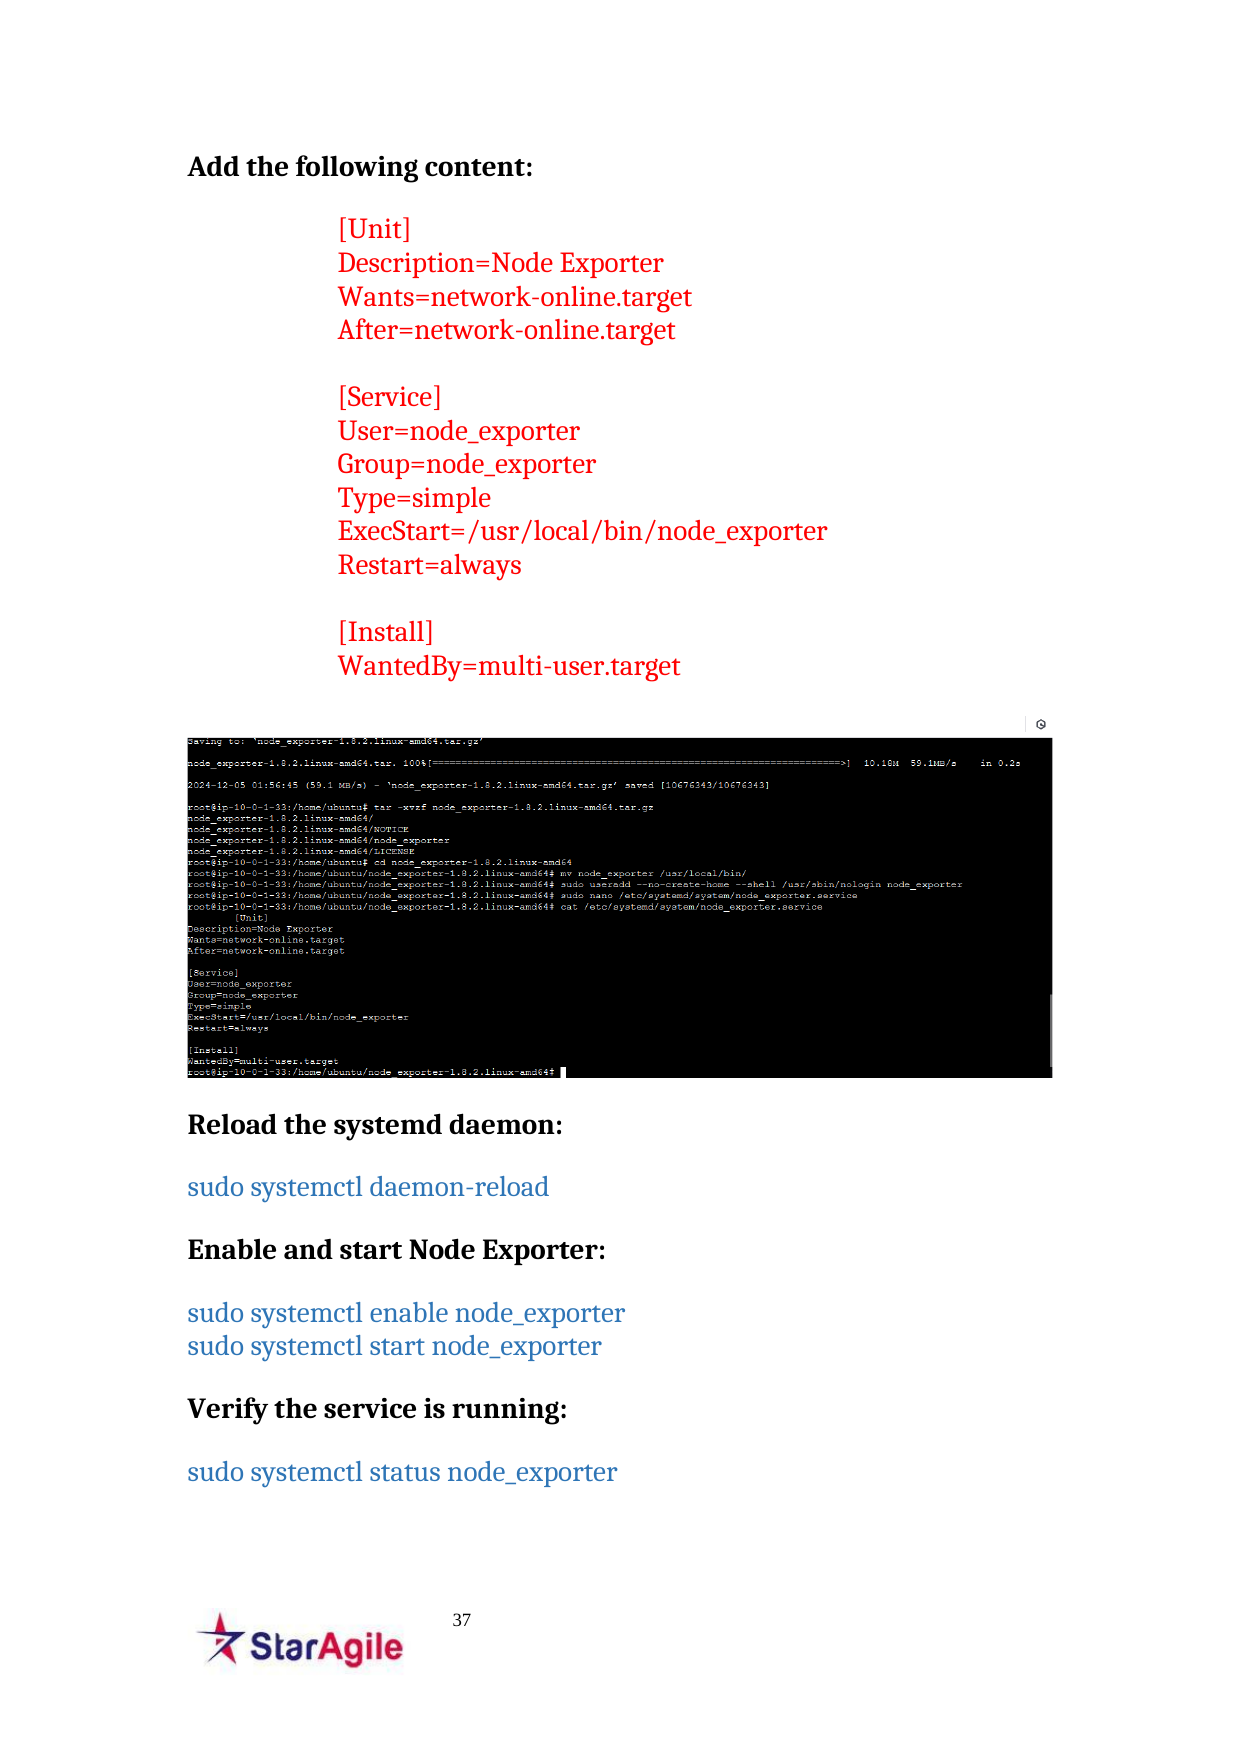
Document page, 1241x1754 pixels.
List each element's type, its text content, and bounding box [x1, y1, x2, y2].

text Verify the service is running: [187, 1392, 1053, 1426]
text After=network-online.target [262, 313, 1053, 347]
picture [187, 1608, 416, 1679]
text Description=Node Exporter [262, 246, 1053, 280]
text [Service] [262, 380, 1053, 414]
text sudo systemctl enable node_exporter [187, 1296, 1053, 1329]
picture [187, 715, 1053, 1079]
text Enable and start Node Exporter: [187, 1233, 1053, 1267]
text ExecStart=/usr/local/bin/node_exporter [262, 514, 1053, 548]
text [Unit] [262, 213, 1053, 246]
text Restart=always [262, 548, 1053, 582]
text sudo systemctl daemon-reload [187, 1171, 1053, 1204]
text WantedBy=multi-user.target [262, 649, 1053, 682]
text sudo systemctl start node_exporter [187, 1329, 1053, 1363]
text Wants=network-online.target [262, 280, 1053, 313]
text Reload the systemd daemon: [187, 1108, 1053, 1141]
text [Install] [262, 615, 1053, 649]
text Type=simple [262, 481, 1053, 514]
text User=node_exporter [262, 414, 1053, 447]
text Add the following content: [187, 150, 1053, 183]
text sudo systemctl status node_exporter [187, 1455, 1053, 1488]
text Group=node_exporter [262, 447, 1053, 481]
